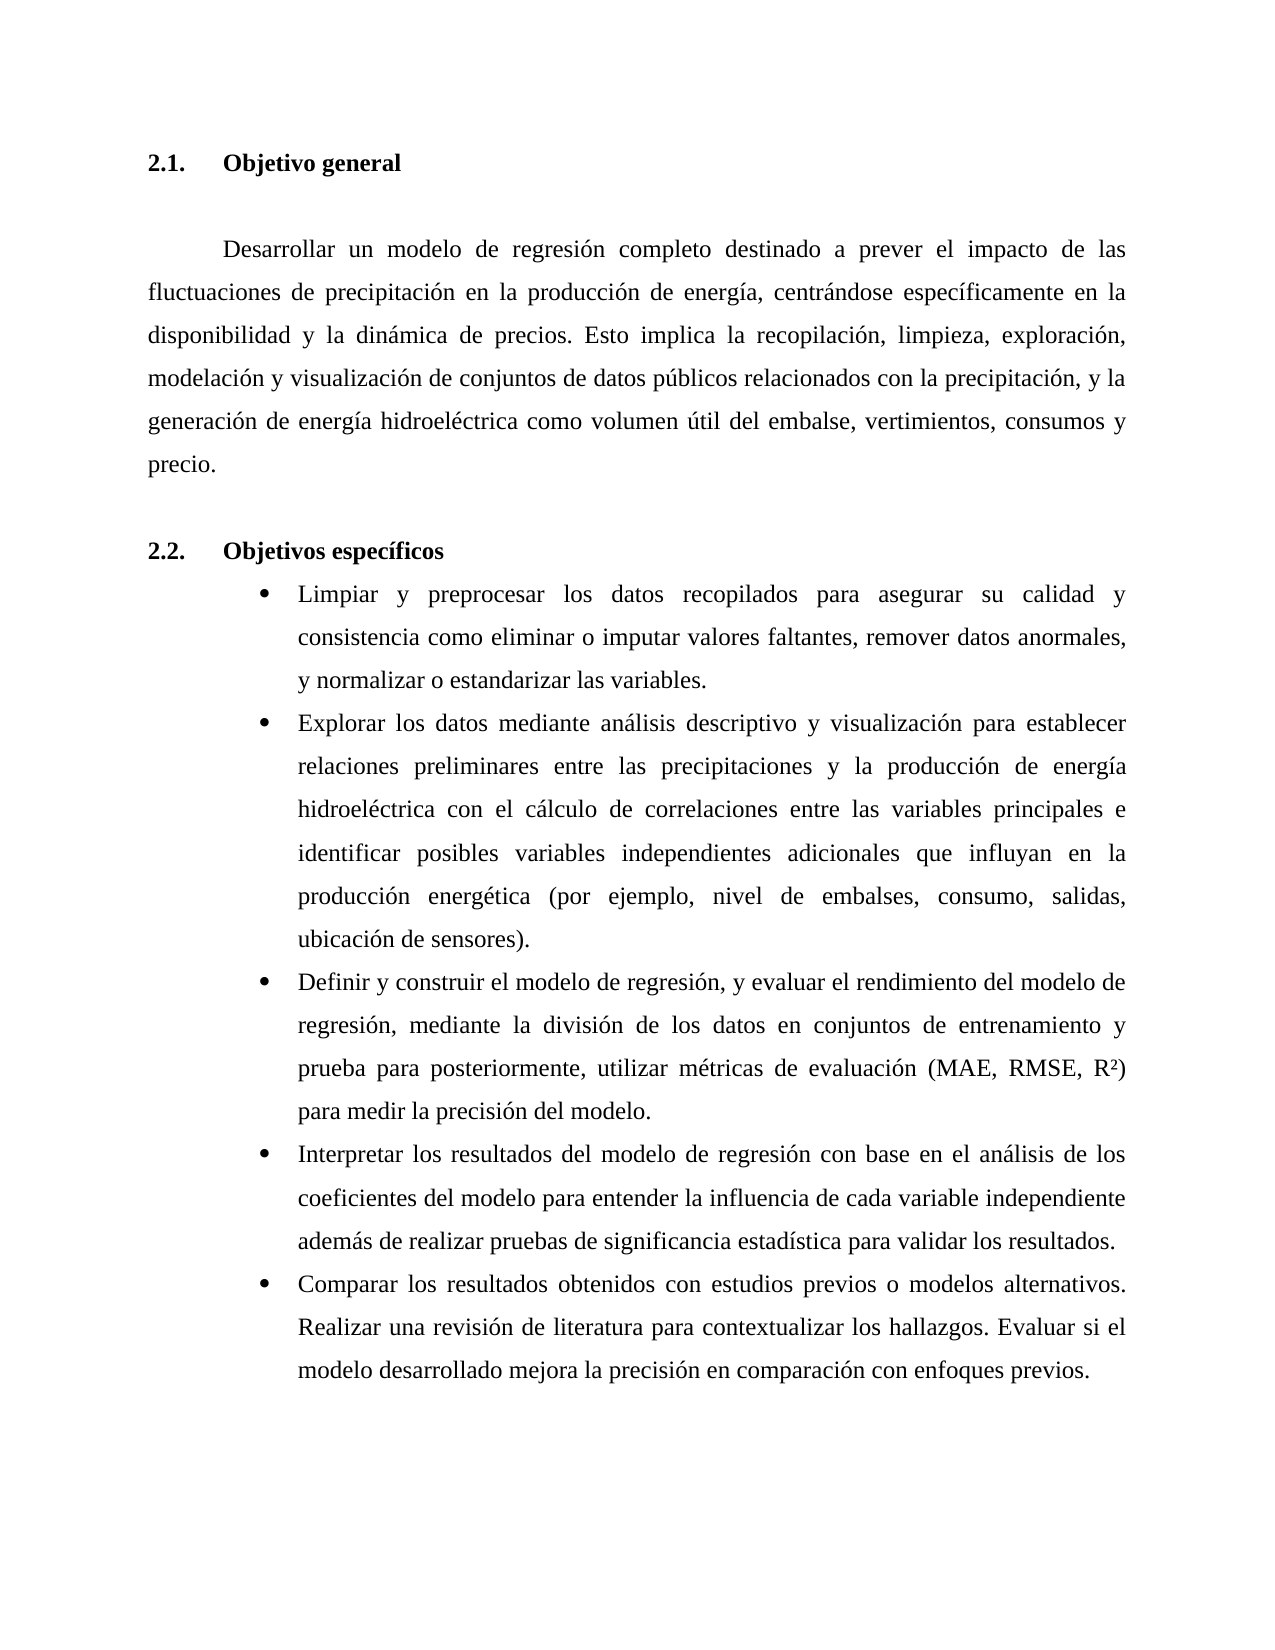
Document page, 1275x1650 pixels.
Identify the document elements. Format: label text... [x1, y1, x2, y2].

list Explorar los datos mediante análisis descriptivo y visualización para establecer relaciones preliminares entre las precipitaciones y la producción de energía hidroeléctrica con el cálculo de correlaciones entre las variables principales e identificar posibles variables independientes adicionales que influyan en la producción energética (por ejemplo, nivel de embalses, consumo, salidas, ubicación de sensores). [260, 708, 1127, 953]
subtitle Objetivos específicos [148, 536, 1127, 564]
list Limpiar y preprocesar los datos recopilados para asegurar su calidad y consistencia como eliminar o imputar valores faltantes, remover datos anormales, y normalizar o estandarizar las variables. [260, 579, 1127, 694]
list Definir y construir el modelo de regresión, y evaluar el rendimiento del modelo de regresión, mediante la división de los datos en conjuntos de entrenamiento y prueba para posteriormente, utilizar métricas de evaluación (MAE, RMSE, R²) para medir la precisión del modelo. [260, 967, 1127, 1125]
list Interpretar los resultados del modelo de regresión con base en el análisis de los coeficientes del modelo para entender la influencia de cada variable independiente además de realizar pruebas de significancia estadística para validar los resultados. [260, 1139, 1127, 1254]
list Comparar los resultados obtenidos con estudios previos o modelos alternativos. Realizar una revisión de literatura para contextualizar los hallazgos. Evaluar si el modelo desarrollado mejora la precisión en comparación con enfoques previos. [260, 1269, 1127, 1384]
text Desarrollar un modelo de regresión completo destinado a prever el impacto de las fluctuaciones de precipitación en la producción de energía, centrándose específicamente en la disponibilidad y la dinámica de precios. Esto implica la recopilación, limpieza, exploración, modelación y visualización de conjuntos de datos públicos relacionados con la precipitación, y la generación de energía hidroeléctrica como volumen útil del embalse, vertimientos, consumos y precio. [148, 234, 1127, 478]
subtitle Objetivo general [148, 148, 1127, 176]
